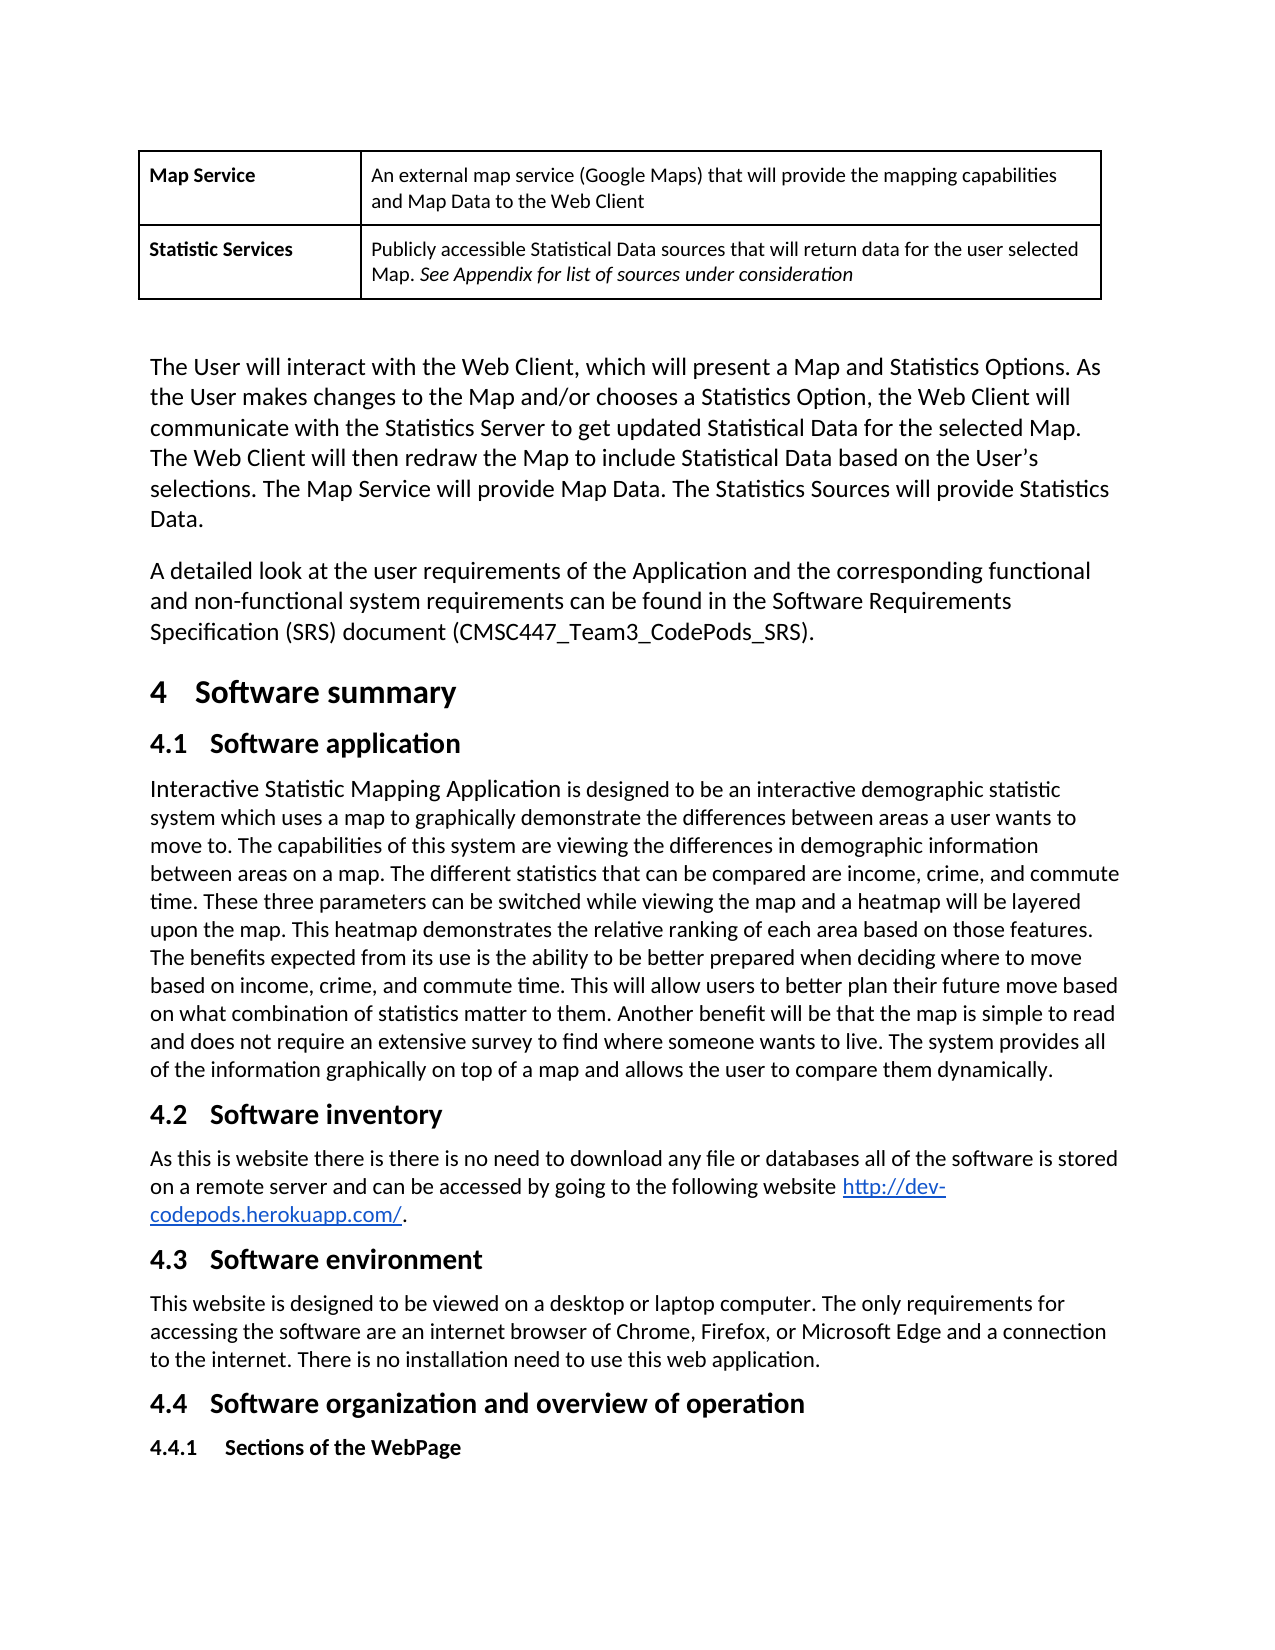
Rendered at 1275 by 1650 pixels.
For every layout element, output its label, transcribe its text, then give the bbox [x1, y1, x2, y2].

subtitle Software organization and overview of operation [150, 1385, 1125, 1421]
text A detailed look at the user requirements of the Application and the corresponding functional and non-functional system requirements can be found in the Software Requirements Specification (SRS) document (CMSC447_Team3_CodePods_SRS). [150, 555, 1125, 646]
subtitle Software application [150, 725, 1125, 760]
text The User will interact with the Web Client, which will present a Map and Statistics Options. As the User makes changes to the Map and/or chooses a Statistics Option, the Web Client will communicate with the Statistics Server to get updated Statistical Data for the selected Map. The Web Client will then redraw the Map to include Statistical Data based on the User’s selections. The Map Service will provide Map Data. The Statistics Sources will provide Statistics Data. [150, 351, 1125, 534]
text Interactive Statistic Mapping Application is designed to be an interactive demographic statistic system which uses a map to graphically demonstrate the differences between areas a user wants to move to. The capabilities of this system are viewing the differences in demographic information between areas on a map. The different statistics that can be compared are income, crime, and commute time. These three parameters can be switched while viewing the map and a heatmap will be layered upon the map. This heatmap demonstrates the relative ranking of each area based on those features. The benefits expected from its use is the ability to be better prepared when deciding where to move based on income, crime, and commute time. This will allow users to better plan their future move based on what combination of statistics matter to them. Another benefit will be that the map is simple to read and does not require an extensive survey to find where someone wants to live. The system provides all of the information graphically on top of a map and allows the user to compare them dynamically. [150, 773, 1125, 1083]
table_cell Statistic Services [140, 226, 360, 297]
table_cell An external map service (Google Maps) that will provide the mapping capabilities and Map Data to the Web Client [362, 152, 1100, 224]
table_cell Map Service [140, 152, 360, 224]
text This website is designed to be viewed on a desktop or laptop computer. The only requirements for accessing the software are an internet browser of Chrome, Firefox, or Microsoft Edge and a connection to the internet. There is no installation need to use this web application. [150, 1289, 1125, 1373]
table_cell Publicly accessible Statistical Data sources that will return data for the user selected Map. See Appendix for list of sources under consideration [362, 226, 1100, 297]
subtitle Software environment [150, 1241, 1125, 1276]
text As this is website there is there is no need to download any file or databases all of the software is stored on a remote server and can be accessed by going to the following website http://dev-codepods.herokuapp.com/. [150, 1144, 1125, 1228]
subtitle Software inventory [150, 1096, 1125, 1132]
subtitle Software summary [150, 671, 1125, 712]
list Sections of the WebPage [150, 1433, 1125, 1462]
